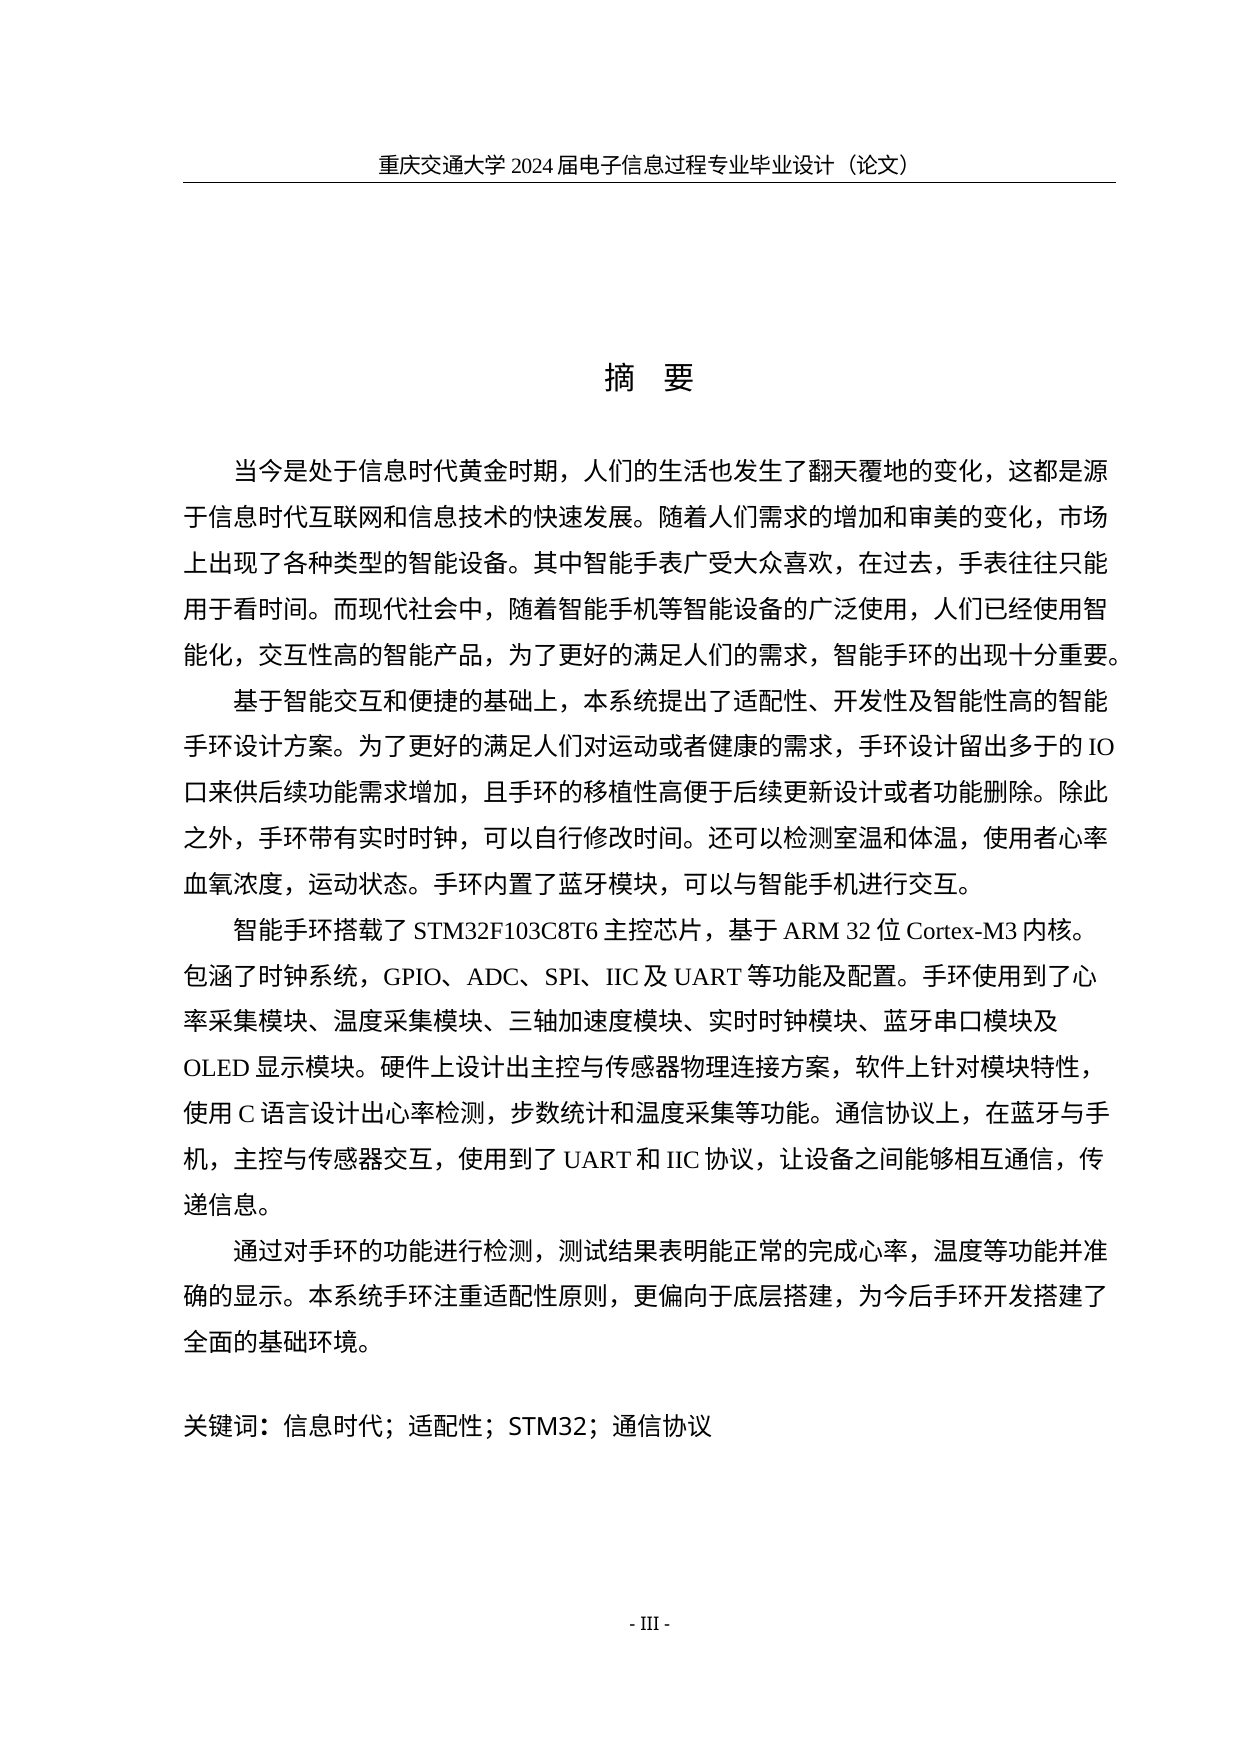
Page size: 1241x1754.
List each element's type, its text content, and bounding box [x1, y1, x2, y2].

subtitle 摘 要 [183, 353, 1116, 398]
text 通过对手环的功能进行检测，测试结果表明能正常的完成心率，温度等功能并准确的显示。本系统手环注重适配性原则，更偏向于底层搭建，为今后手环开发搭建了全面的基础环境。 [183, 1223, 1116, 1361]
text 关键词：信息时代；适配性；STM32；通信协议 [183, 1407, 1116, 1443]
text 当今是处于信息时代黄金时期，人们的生活也发生了翻天覆地的变化，这都是源于信息时代互联网和信息技术的快速发展。随着人们需求的增加和审美的变化，市场上出现了各种类型的智能设备。其中智能手表广受大众喜欢，在过去，手表往往只能用于看时间。而现代社会中，随着智能手机等智能设备的广泛使用，人们已经使用智能化，交互性高的智能产品，为了更好的满足人们的需求，智能手环的出现十分重要。 [183, 444, 1116, 673]
text 基于智能交互和便捷的基础上，本系统提出了适配性、开发性及智能性高的智能手环设计方案。为了更好的满足人们对运动或者健康的需求，手环设计留出多于的IO口来供后续功能需求增加，且手环的移植性高便于后续更新设计或者功能删除。除此之外，手环带有实时时钟，可以自行修改时间。还可以检测室温和体温，使用者心率血氧浓度，运动状态。手环内置了蓝牙模块，可以与智能手机进行交互。 [183, 673, 1116, 902]
text 智能手环搭载了STM32F103C8T6主控芯片，基于ARM 32位Cortex-M3内核。包涵了时钟系统，GPIO、ADC、SPI、IIC及UART等功能及配置。手环使用到了心率采集模块、温度采集模块、三轴加速度模块、实时时钟模块、蓝牙串口模块及OLED显示模块。硬件上设计出主控与传感器物理连接方案，软件上针对模块特性，使用C语言设计出心率检测，步数统计和温度采集等功能。通信协议上，在蓝牙与手机，主控与传感器交互，使用到了UART和IIC协议，让设备之间能够相互通信，传递信息。 [183, 902, 1116, 1223]
